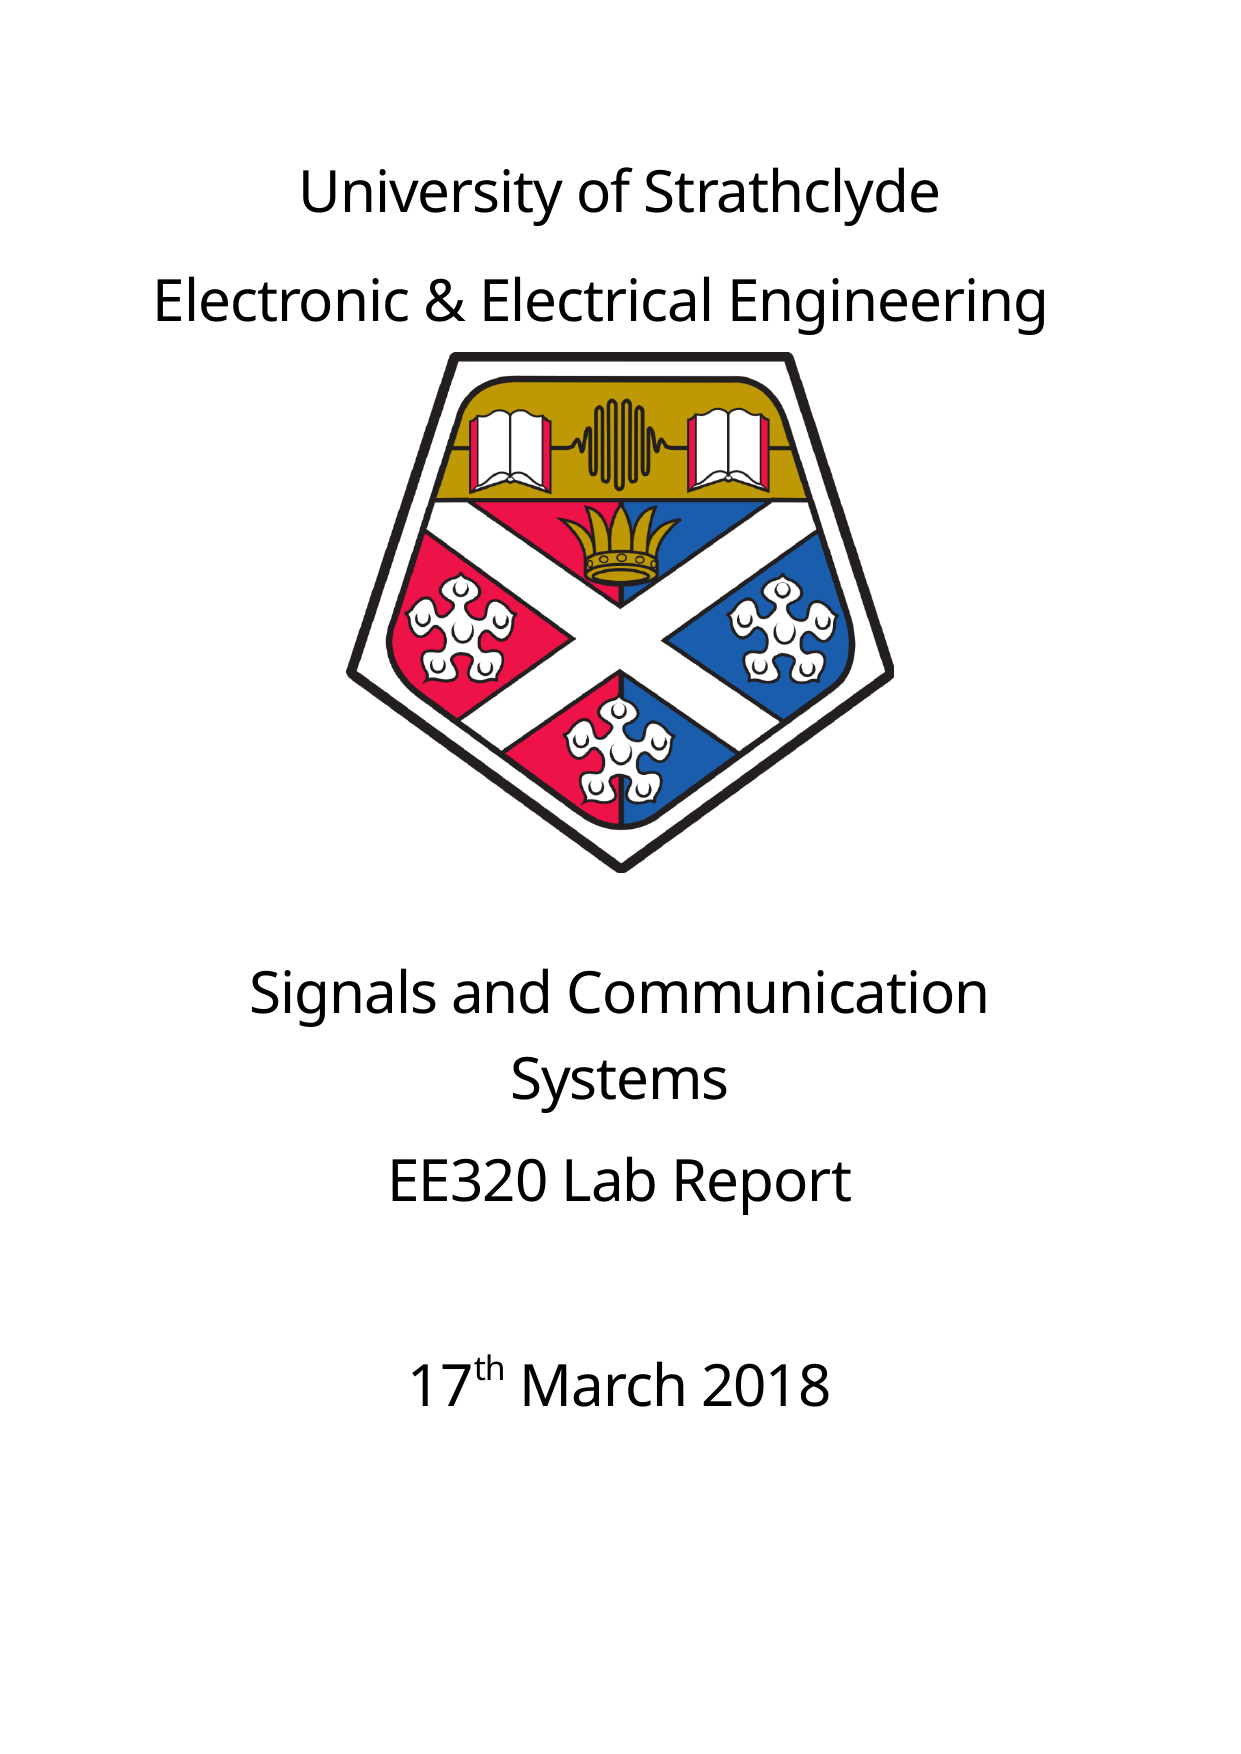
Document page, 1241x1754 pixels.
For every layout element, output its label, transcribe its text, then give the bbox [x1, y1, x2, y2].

picture [346, 352, 894, 873]
text Signals and Communication Systems [150, 951, 1090, 1116]
text 17th March 2018 [150, 1344, 1090, 1424]
text EE320 Lab Report [150, 1139, 1090, 1219]
text Electronic & Electrical Engineering [112, 259, 1090, 338]
title University of Strathclyde [150, 150, 1090, 229]
